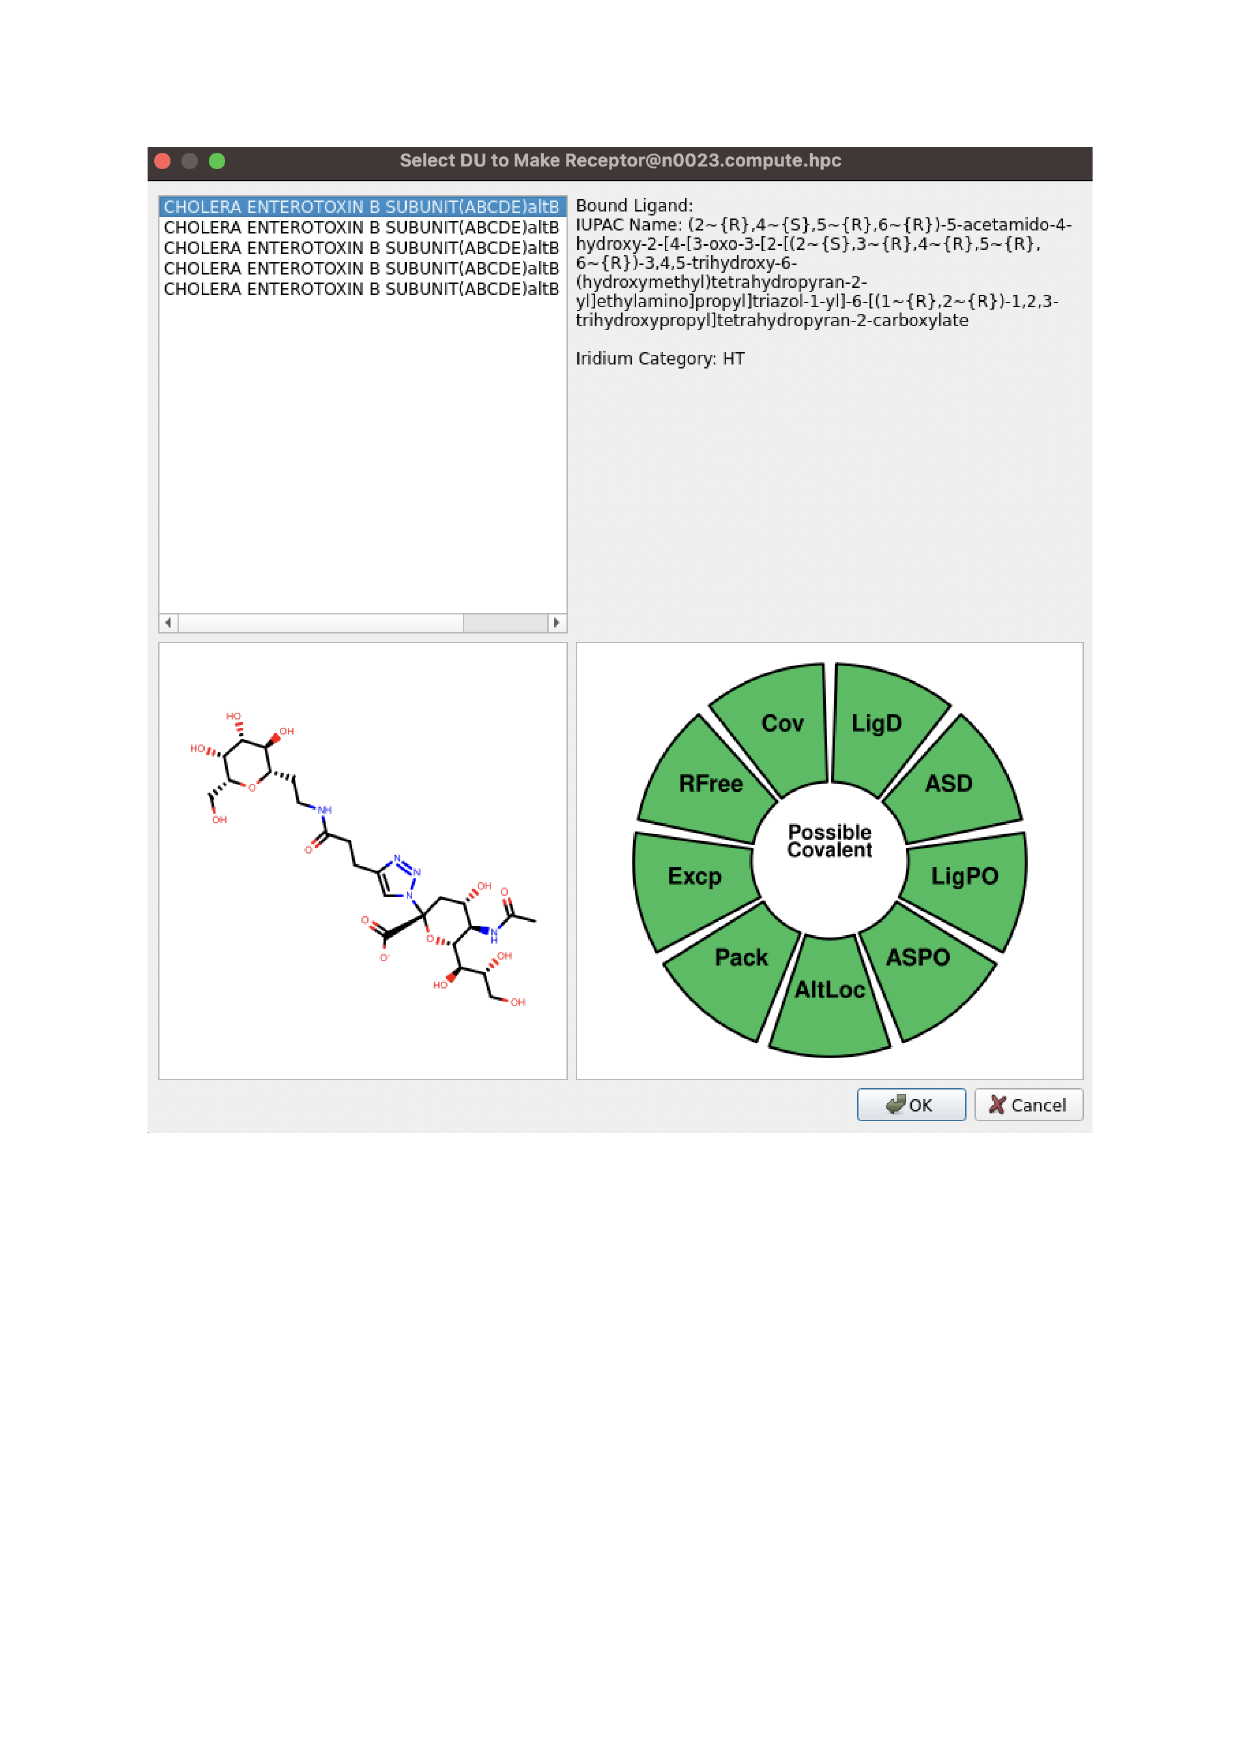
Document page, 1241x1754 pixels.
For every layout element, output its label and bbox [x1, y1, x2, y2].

picture [147, 147, 1093, 1133]
